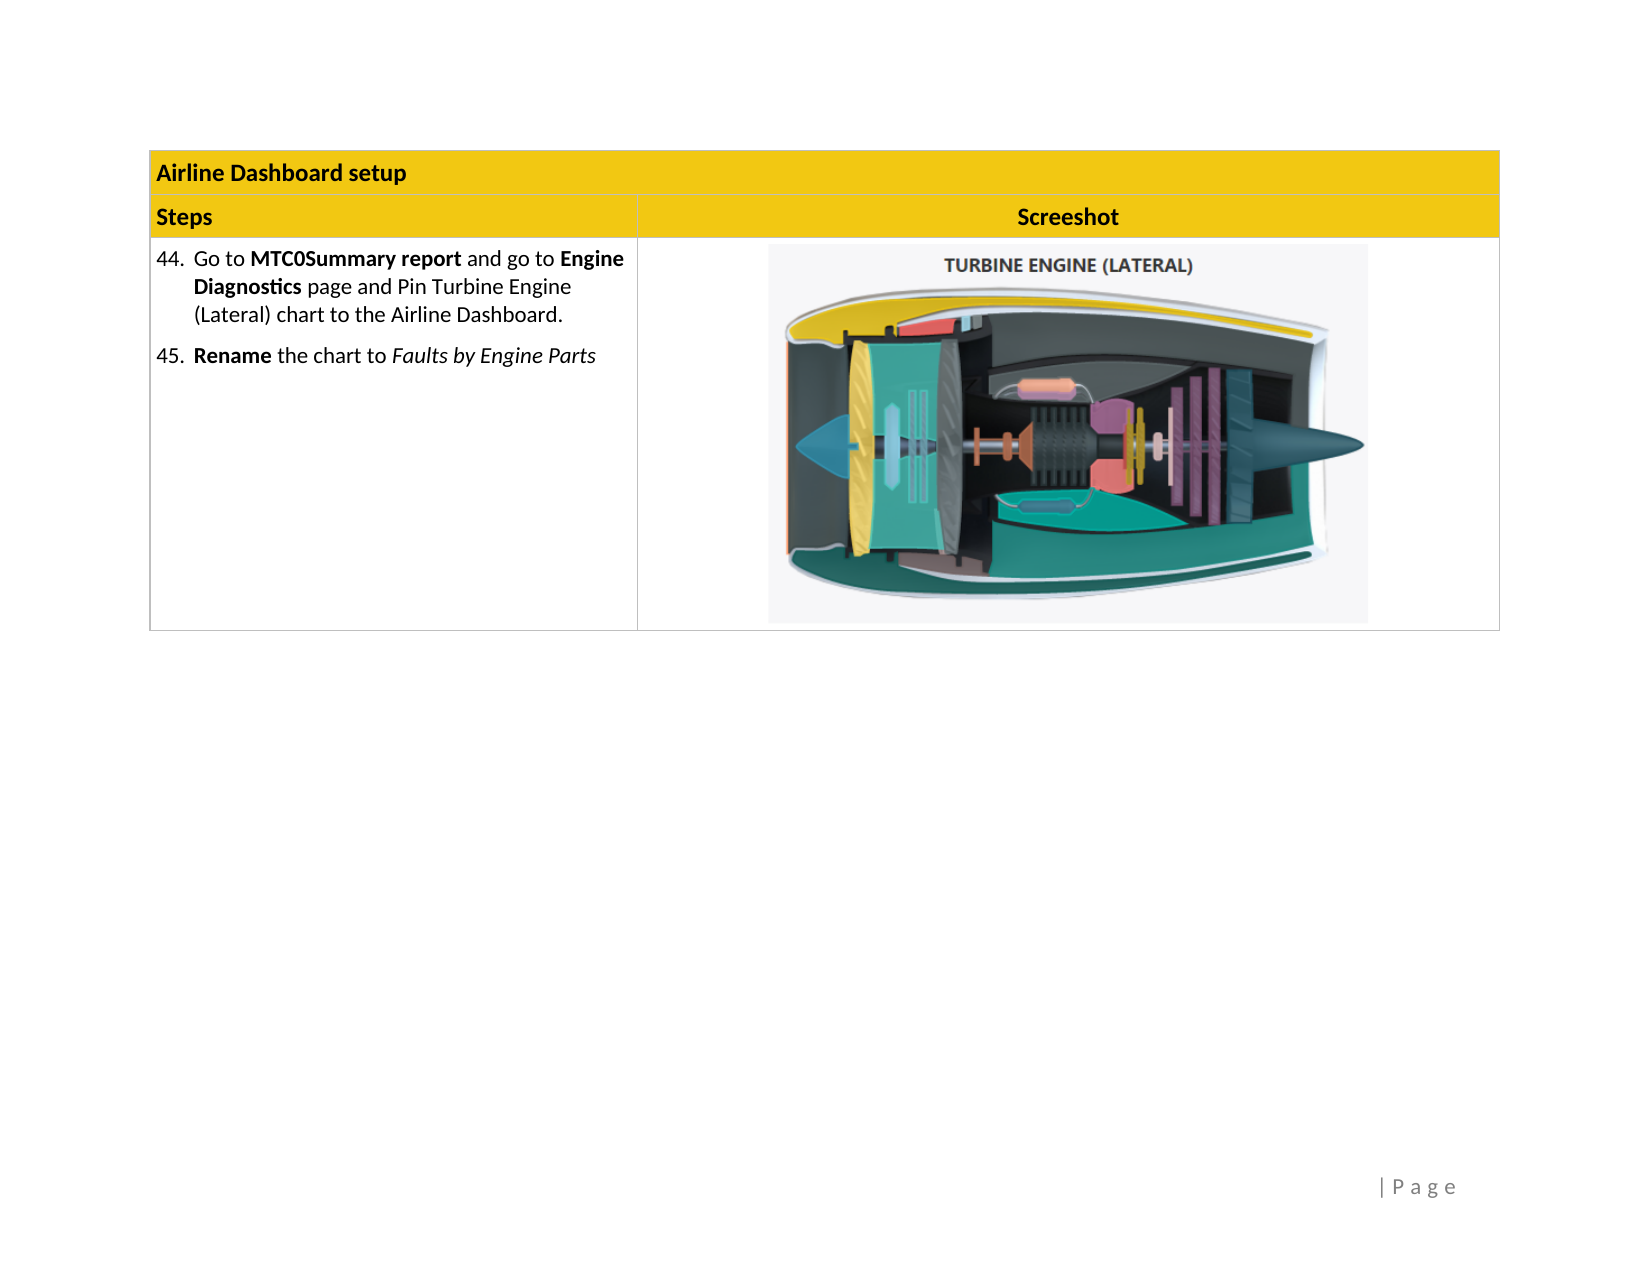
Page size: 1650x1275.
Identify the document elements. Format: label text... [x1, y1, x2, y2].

table_cell Go to MTC0Summary report and go to Engine Diagnostics page and Pin Turbine Engine (Lateral) chart to the Airline Dashboard. Rename the chart to Faults by Engine Parts [151, 238, 637, 630]
table_cell Steps [151, 195, 637, 237]
table_cell [638, 238, 1499, 630]
table_header Airline Dashboard setup [151, 151, 1499, 194]
picture [768, 244, 1369, 624]
table_cell Screeshot [638, 195, 1499, 237]
